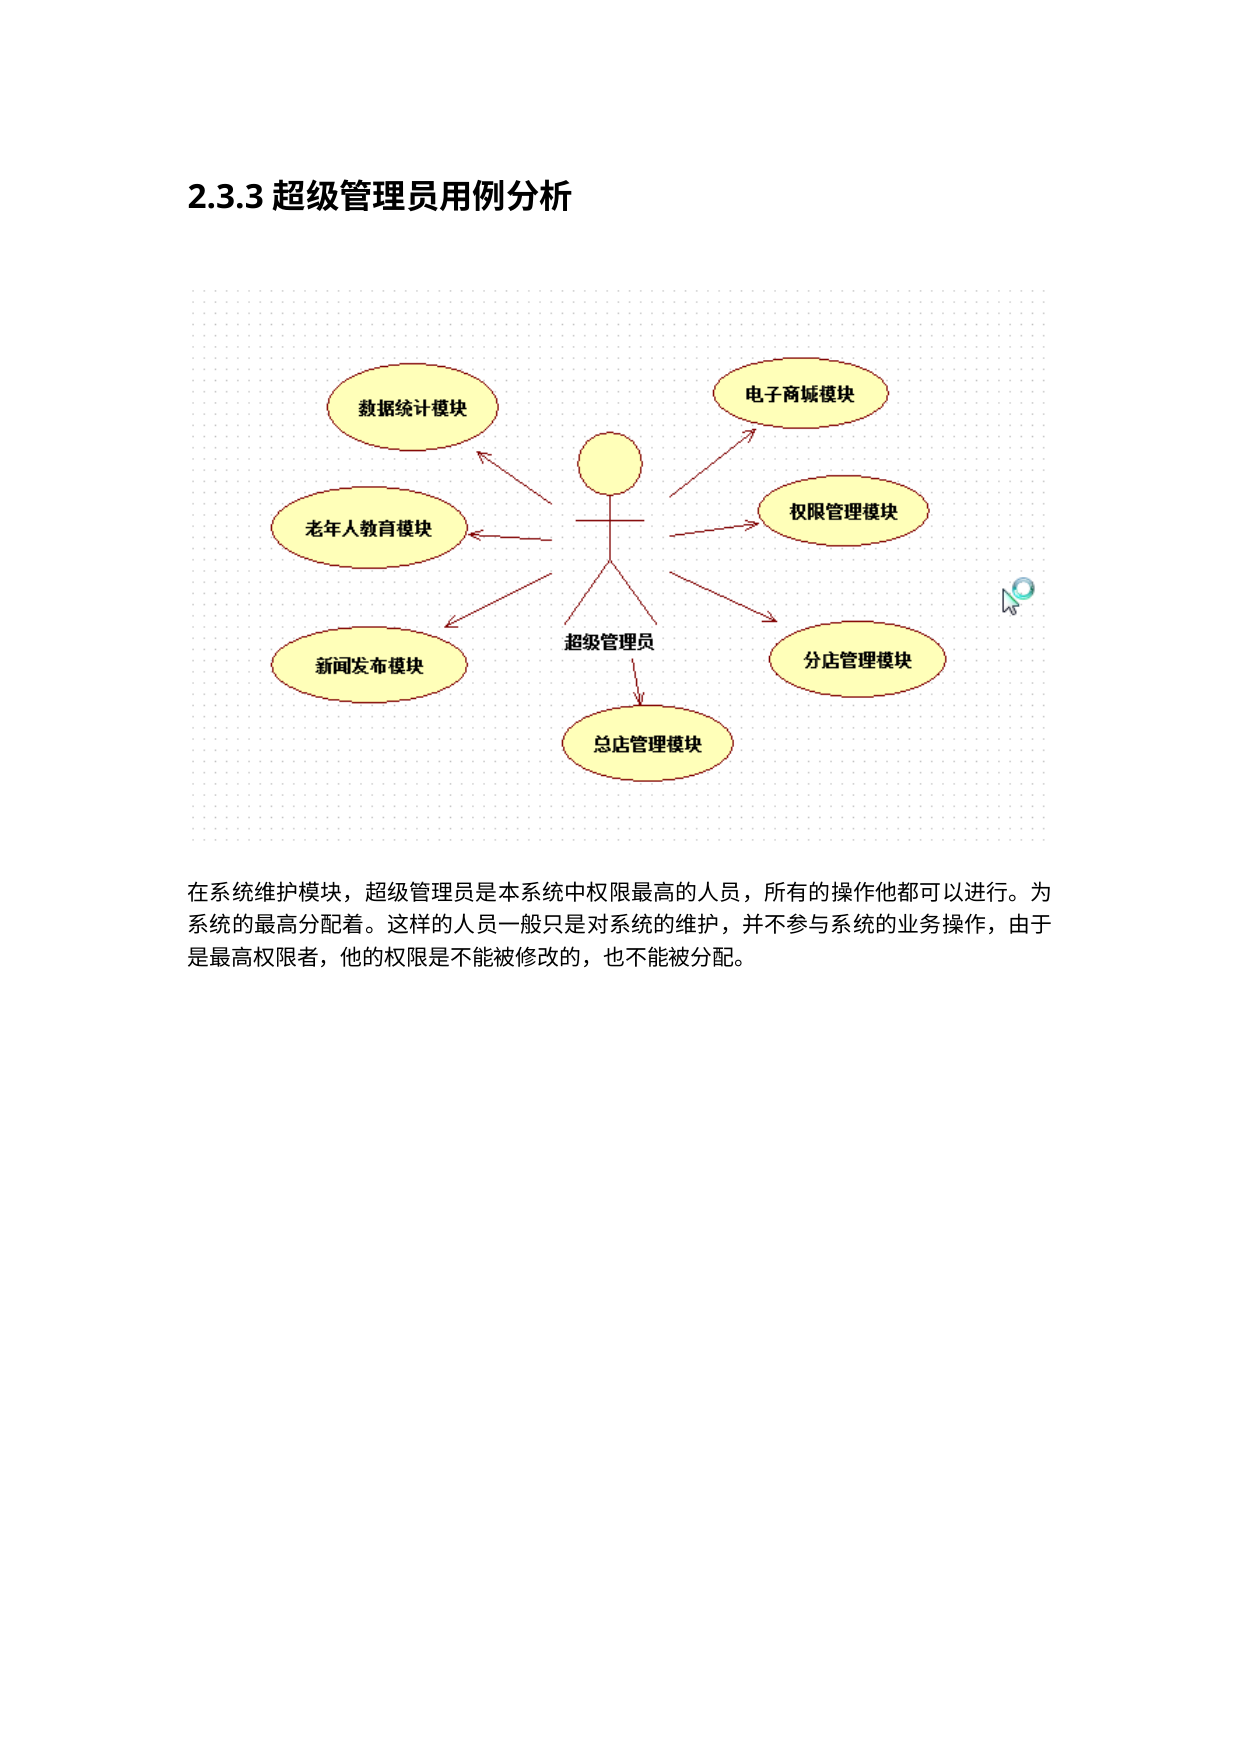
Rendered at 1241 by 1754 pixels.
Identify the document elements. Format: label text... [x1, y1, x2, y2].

subtitle 2.3.3 超级管理员用例分析 [187, 162, 1053, 227]
text 在系统维护模块，超级管理员是本系统中权限最高的人员，所有的操作他都可以进行。为系统的最高分配着。这样的人员一般只是对系统的维护，并不参与系统的业务操作，由于是最高权限者，他的权限是不能被修改的，也不能被分配。 [187, 874, 1053, 972]
picture [187, 289, 1053, 845]
